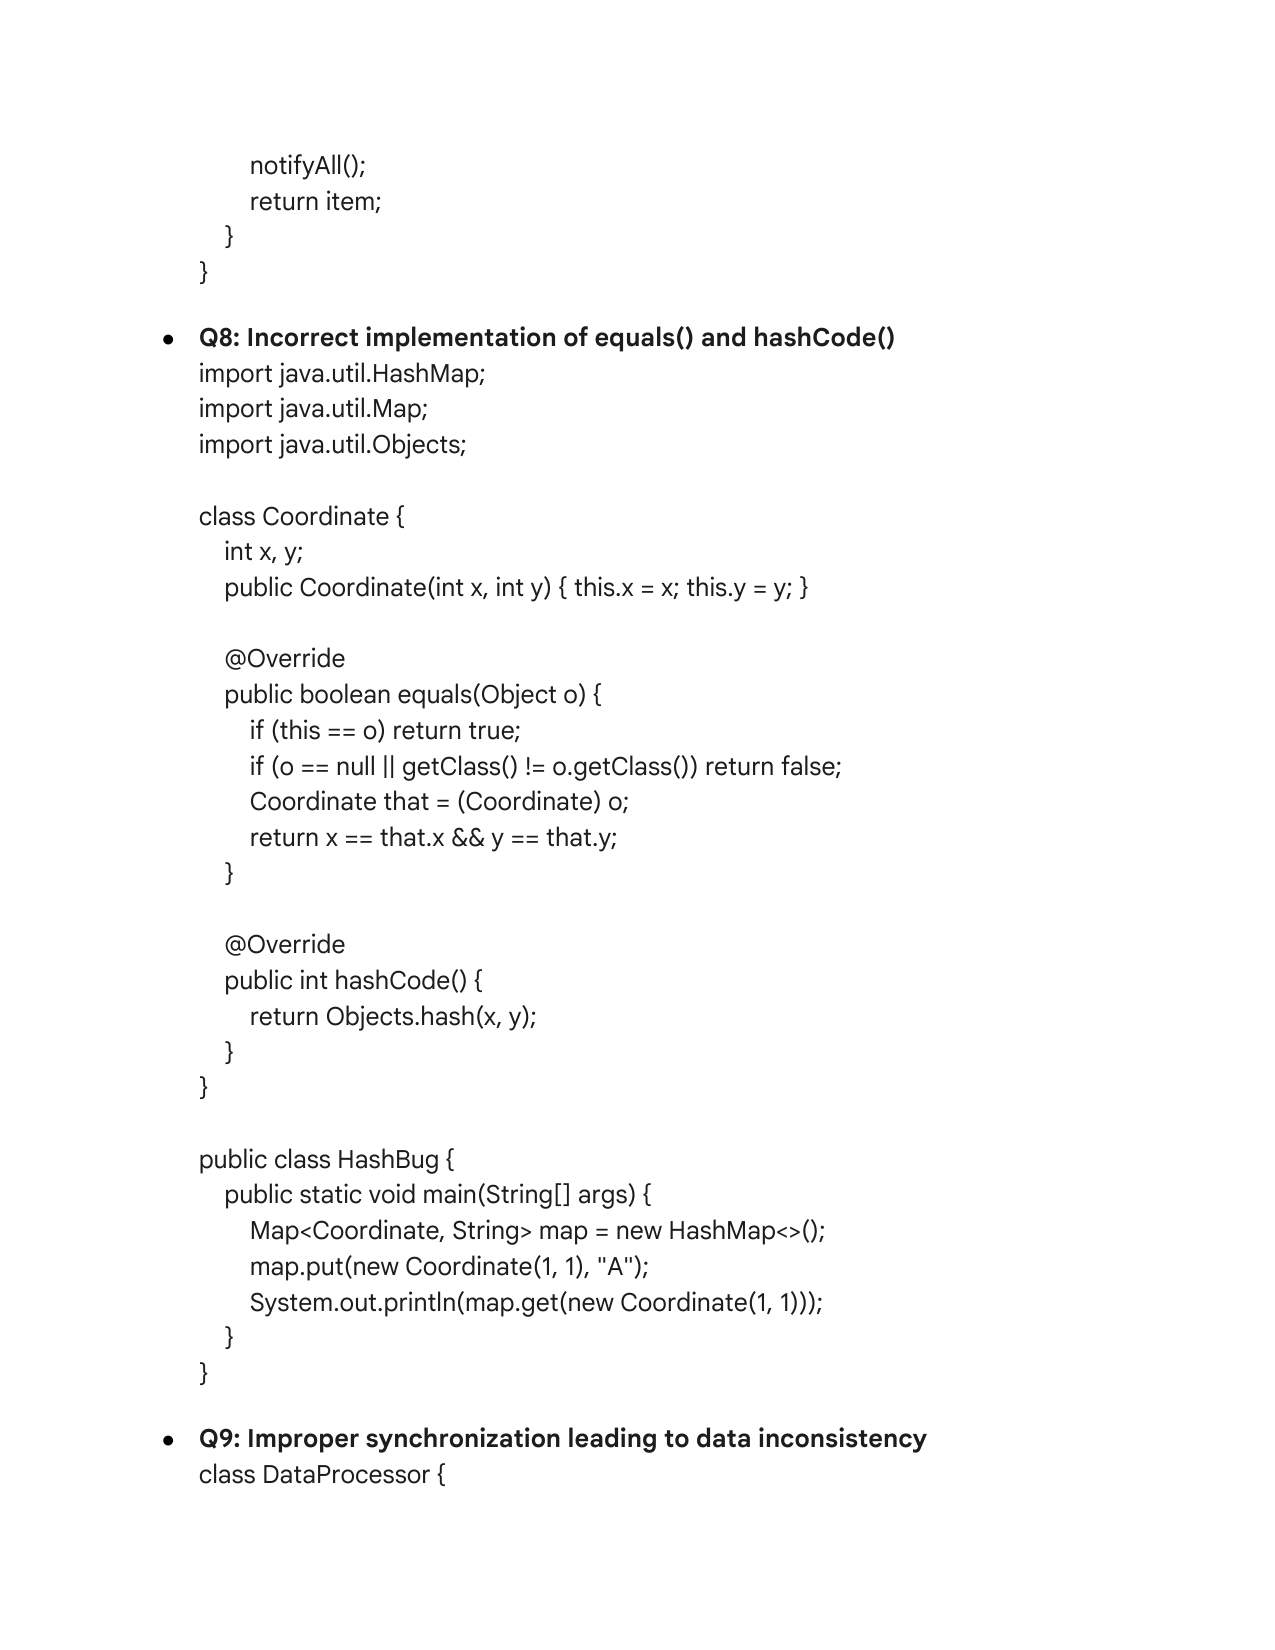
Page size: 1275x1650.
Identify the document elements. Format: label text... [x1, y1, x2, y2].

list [161, 1423, 1125, 1490]
list Q8: Incorrect implementation of equals() and hashCode() import java.util.HashMap; import java.util.Map; import java.util.Objects; class Coordinate { int x, y; public Coordinate(int x, int y) { this.x = x; this.y = y; } @Override public boolean equals(Object o) { if (this == o) return true; if (o == null || getClass() != o.getClass()) return false; Coordinate that = (Coordinate) o; return x == that.x && y == that.y; } @Override public int hashCode() { return Objects.hash(x, y); } } public class HashBug { public static void main(String[] args) { Map<Coordinate, String> map = new HashMap<>(); map.put(new Coordinate(1, 1), "A"); System.out.println(map.get(new Coordinate(1, 1))); } } [161, 322, 1125, 1420]
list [161, 150, 1125, 318]
